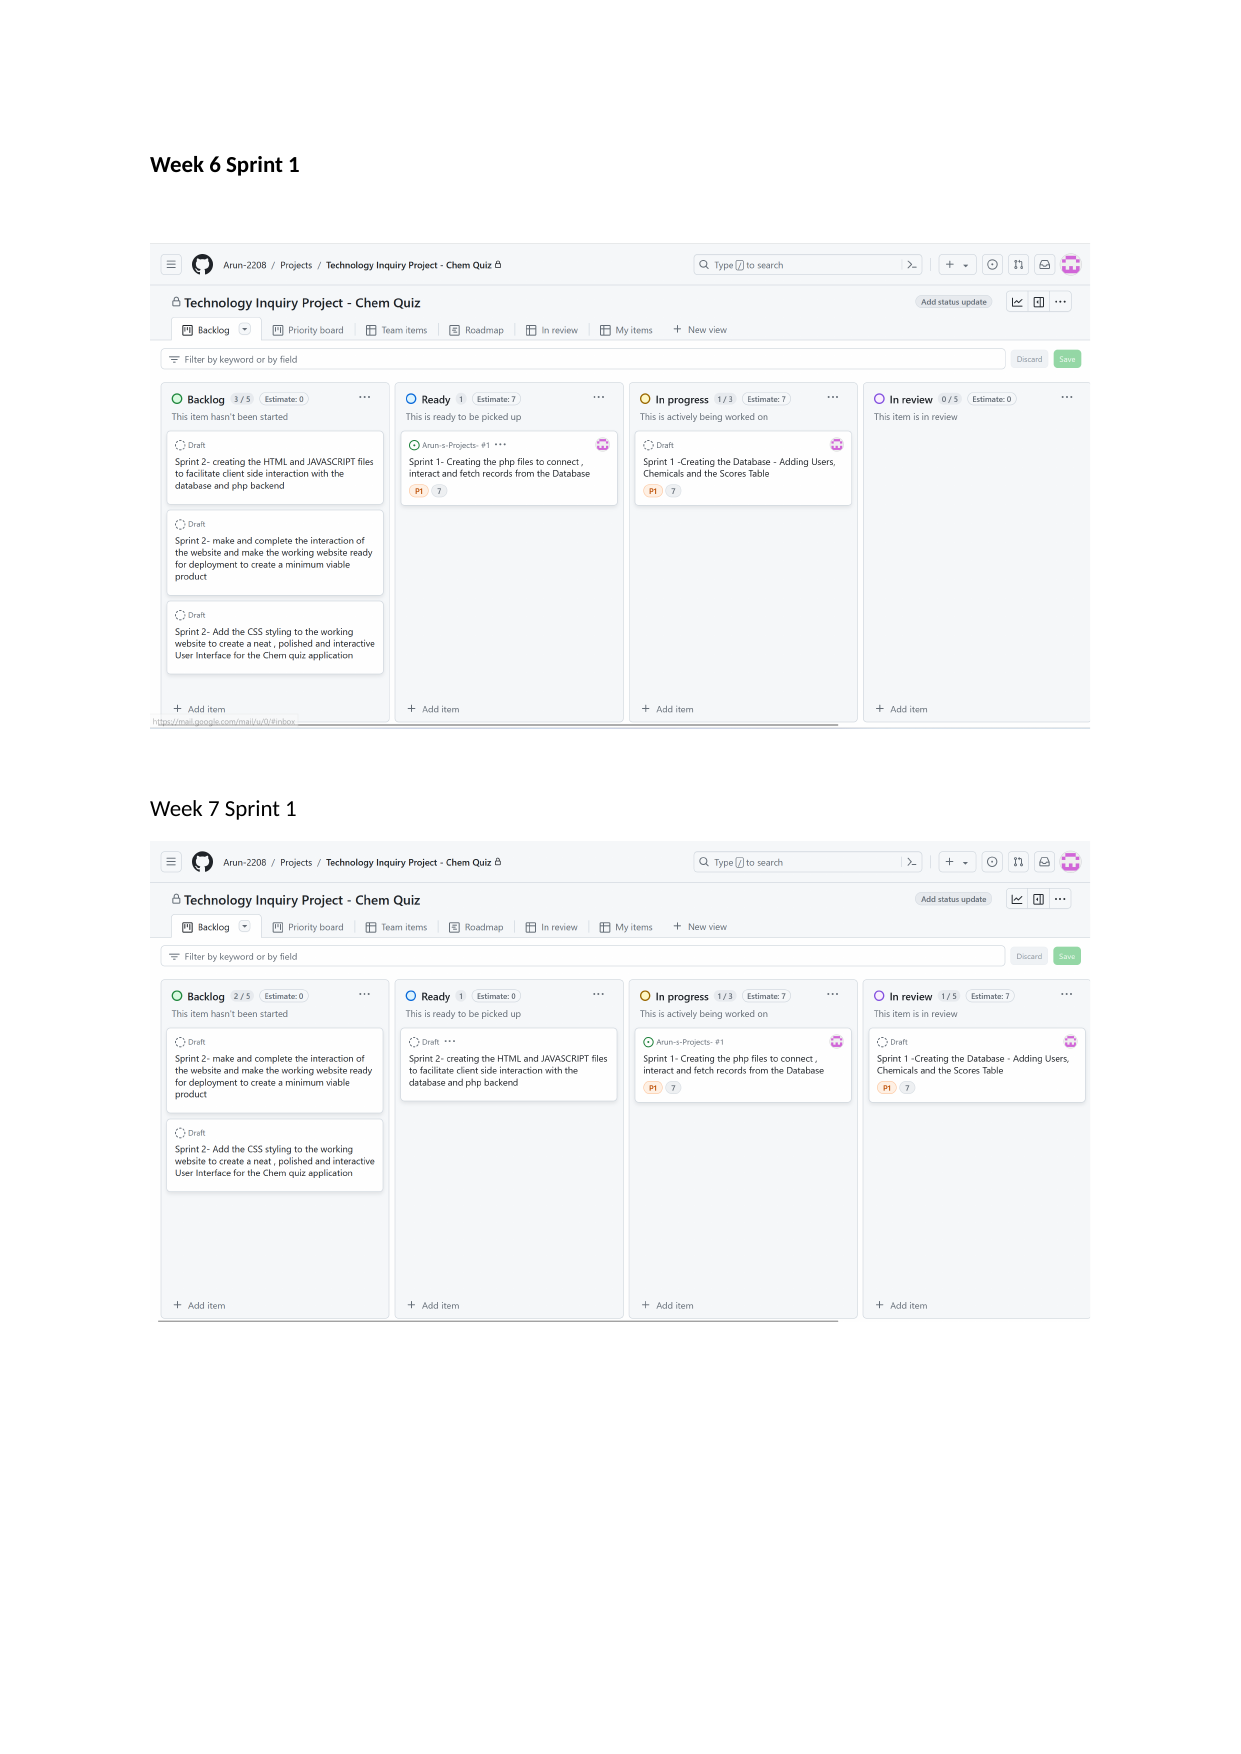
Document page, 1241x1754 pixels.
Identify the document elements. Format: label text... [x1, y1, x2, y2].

text Week 6 Sprint 1 [150, 150, 1090, 178]
text Week 7 Sprint 1 [150, 794, 1090, 822]
picture [150, 243, 1091, 729]
picture [150, 841, 1091, 1322]
